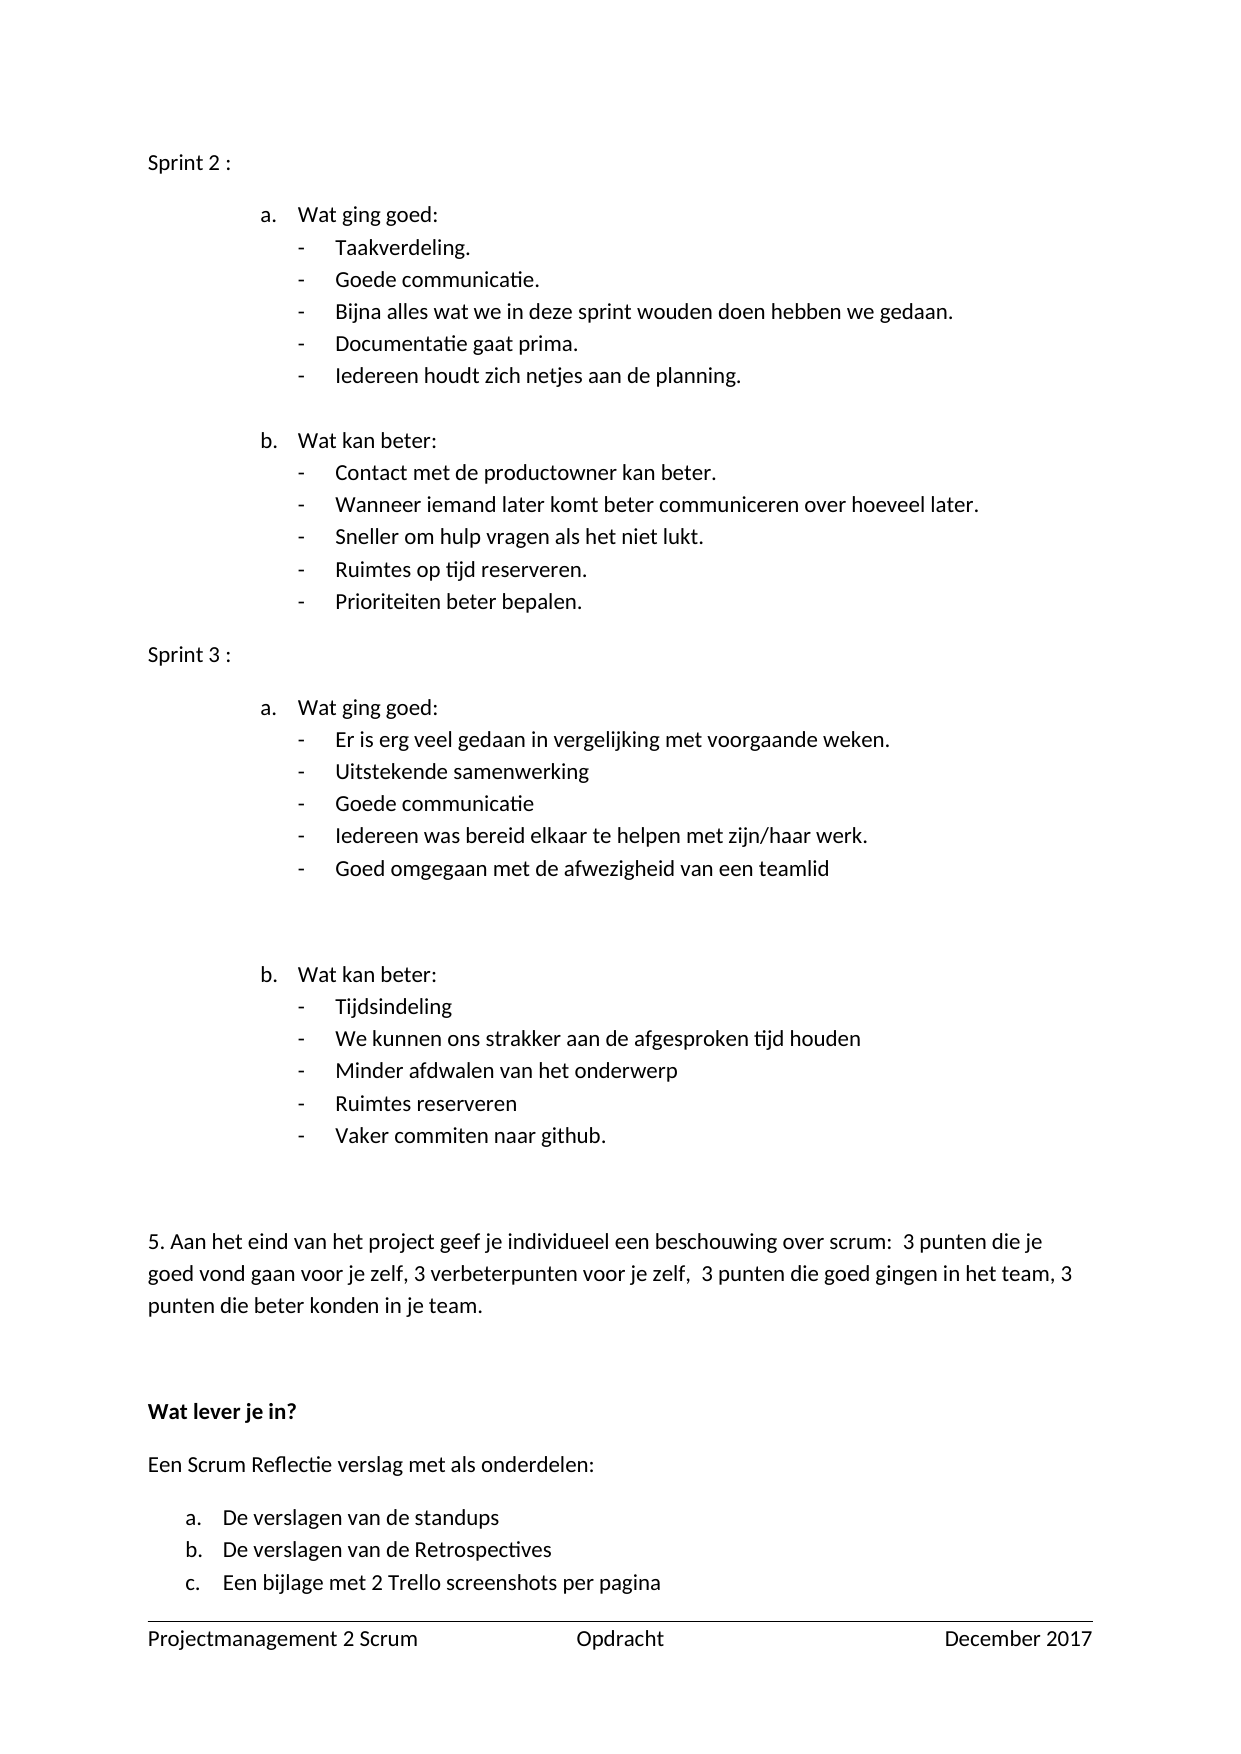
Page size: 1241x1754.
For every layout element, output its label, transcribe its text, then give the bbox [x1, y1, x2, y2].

list Goede communicatie. [298, 265, 1093, 293]
text Sprint 2 : [148, 148, 1093, 176]
text Sprint 3 : [148, 640, 1093, 668]
text Een Scrum Reflectie verslag met als onderdelen: [148, 1450, 1093, 1478]
list Een bijlage met 2 Trello screenshots per pagina [185, 1568, 1093, 1596]
list Er is erg veel gedaan in vergelijking met voorgaande weken. [298, 725, 1093, 753]
list Wat kan beter: [260, 426, 1093, 454]
list Goede communicatie [298, 789, 1093, 817]
list Taakverdeling. [298, 233, 1093, 261]
text Wat lever je in? [148, 1397, 1093, 1425]
list De verslagen van de Retrospectives [185, 1536, 1093, 1563]
list Wat kan beter: [260, 960, 1093, 988]
list Wat ging goed: [260, 201, 1093, 229]
list Bijna alles wat we in deze sprint wouden doen hebben we gedaan. [298, 297, 1093, 325]
list Iedereen was bereid elkaar te helpen met zijn/haar werk. [298, 822, 1093, 850]
list Vaker commiten naar github. [298, 1121, 1093, 1149]
list Wanneer iemand later komt beter communiceren over hoeveel later. [298, 490, 1093, 518]
list We kunnen ons strakker aan de afgesproken tijd houden [298, 1024, 1093, 1052]
list Tijdsindeling [298, 992, 1093, 1020]
list Prioriteiten beter bepalen. [298, 587, 1093, 615]
list Sneller om hulp vragen als het niet lukt. [298, 522, 1093, 551]
text 5. Aan het eind van het project geef je individueel een beschouwing over scrum: 3 punten die je goed vond gaan voor je zelf, 3 verbeterpunten voor je zelf, 3 punten die goed gingen in het team, 3 punten die beter konden in je team. [148, 1227, 1093, 1319]
list Contact met de productowner kan beter. [298, 458, 1093, 486]
list Wat ging goed: [260, 693, 1093, 721]
list Minder afdwalen van het onderwerp [298, 1056, 1093, 1084]
list Goed omgegaan met de afwezigheid van een teamlid [298, 854, 1093, 882]
list Ruimtes op tijd reserveren. [298, 555, 1093, 583]
list Iedereen houdt zich netjes aan de planning. [298, 362, 1093, 389]
list Ruimtes reserveren [298, 1089, 1093, 1117]
list De verslagen van de standups [185, 1503, 1093, 1531]
list Uitstekende samenwerking [298, 757, 1093, 785]
list Documentatie gaat prima. [298, 329, 1093, 357]
